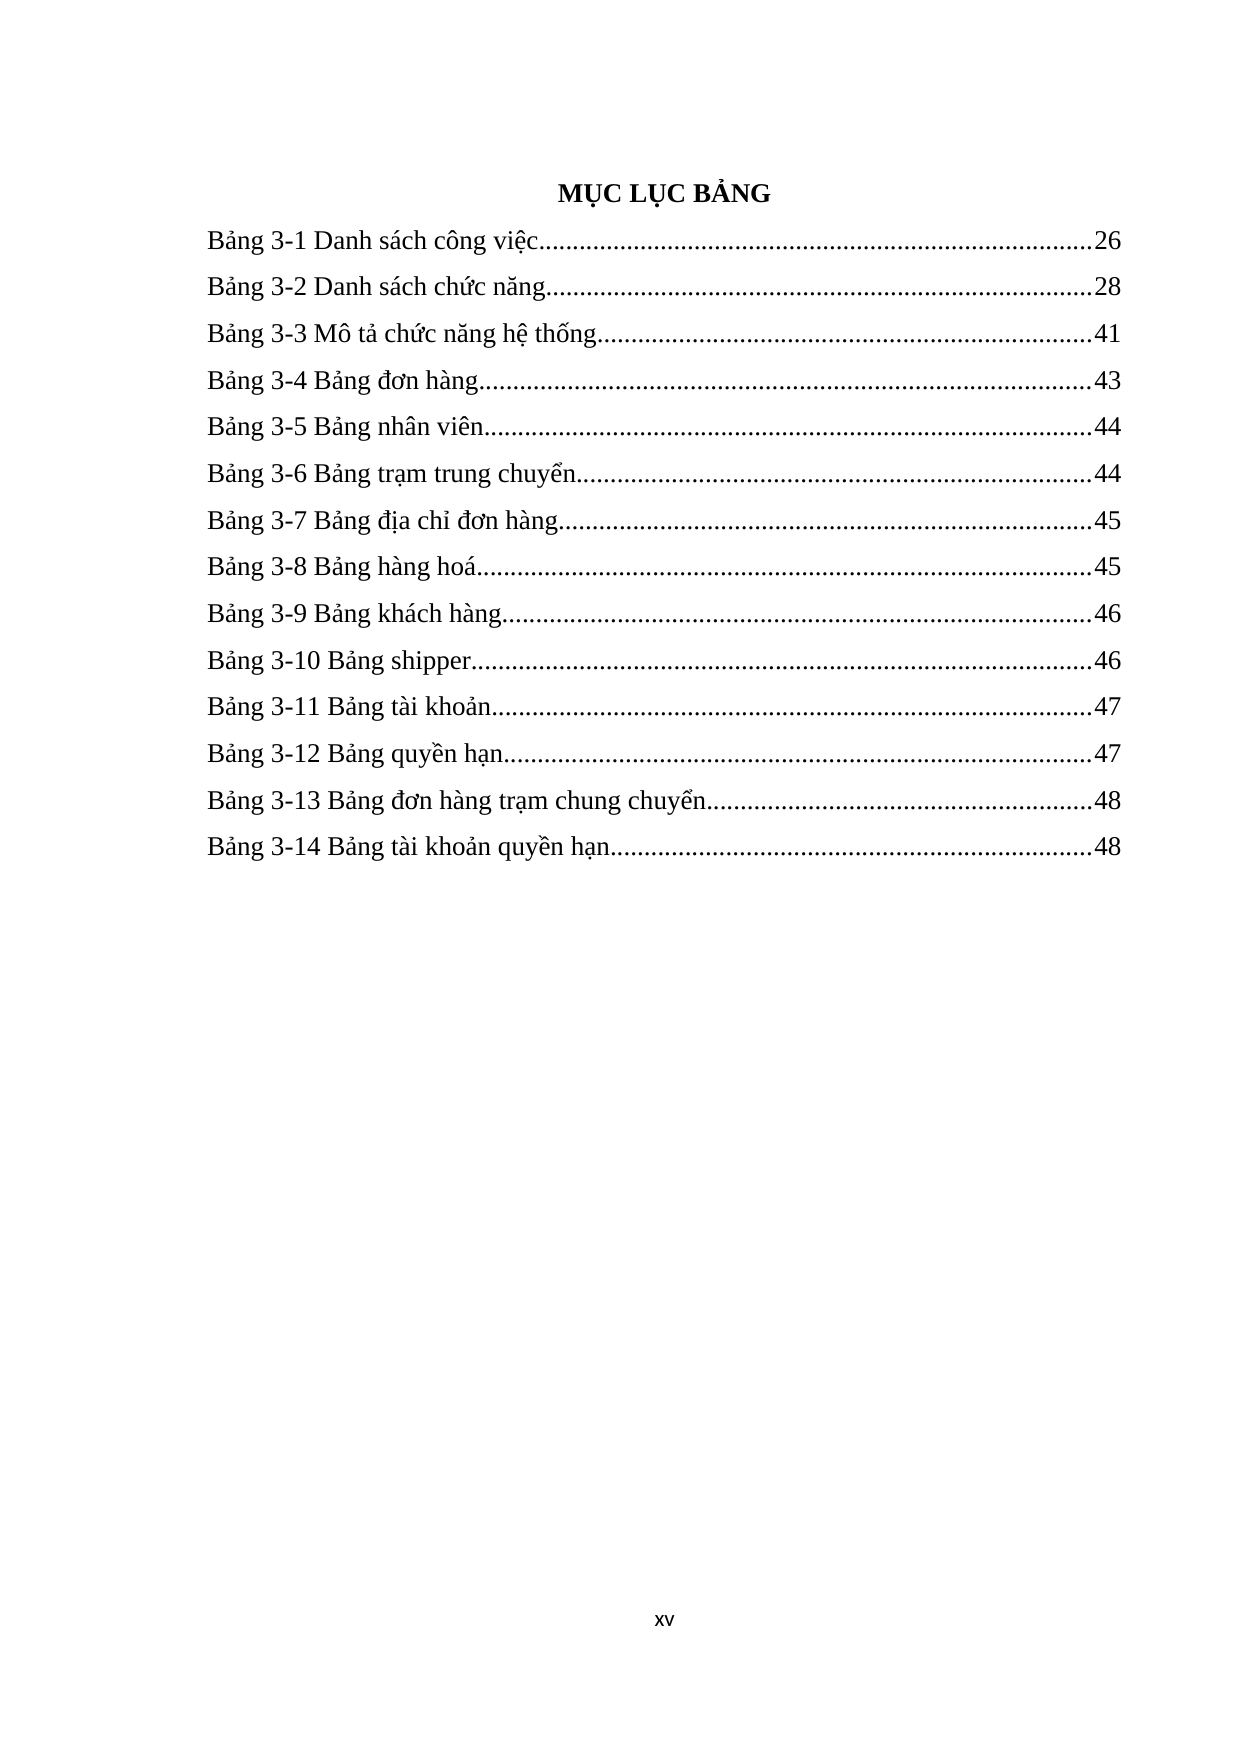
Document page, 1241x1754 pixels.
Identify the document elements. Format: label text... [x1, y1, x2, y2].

text Bảng 3-13 Bảng đơn hàng trạm chung chuyển 48 [207, 784, 1122, 815]
text Bảng 3-1 Danh sách công việc 26 [207, 224, 1122, 255]
text Bảng 3-7 Bảng địa chỉ đơn hàng 45 [207, 504, 1122, 535]
text Bảng 3-11 Bảng tài khoản 47 [207, 691, 1122, 722]
text Bảng 3-3 Mô tả chức năng hệ thống 41 [207, 317, 1122, 348]
text Bảng 3-6 Bảng trạm trung chuyển 44 [207, 457, 1122, 488]
text Bảng 3-10 Bảng shipper 46 [207, 644, 1122, 675]
text Bảng 3-4 Bảng đơn hàng 43 [207, 364, 1122, 395]
text Bảng 3-5 Bảng nhân viên 44 [207, 411, 1122, 442]
text Bảng 3-2 Danh sách chức năng 28 [207, 271, 1122, 302]
text Bảng 3-14 Bảng tài khoản quyền hạn 48 [207, 831, 1122, 862]
text Bảng 3-12 Bảng quyền hạn 47 [207, 737, 1122, 768]
text Bảng 3-8 Bảng hàng hoá 45 [207, 551, 1122, 582]
subtitle MỤC LỤC BẢNG [207, 177, 1122, 208]
text Bảng 3-9 Bảng khách hàng 46 [207, 597, 1122, 628]
